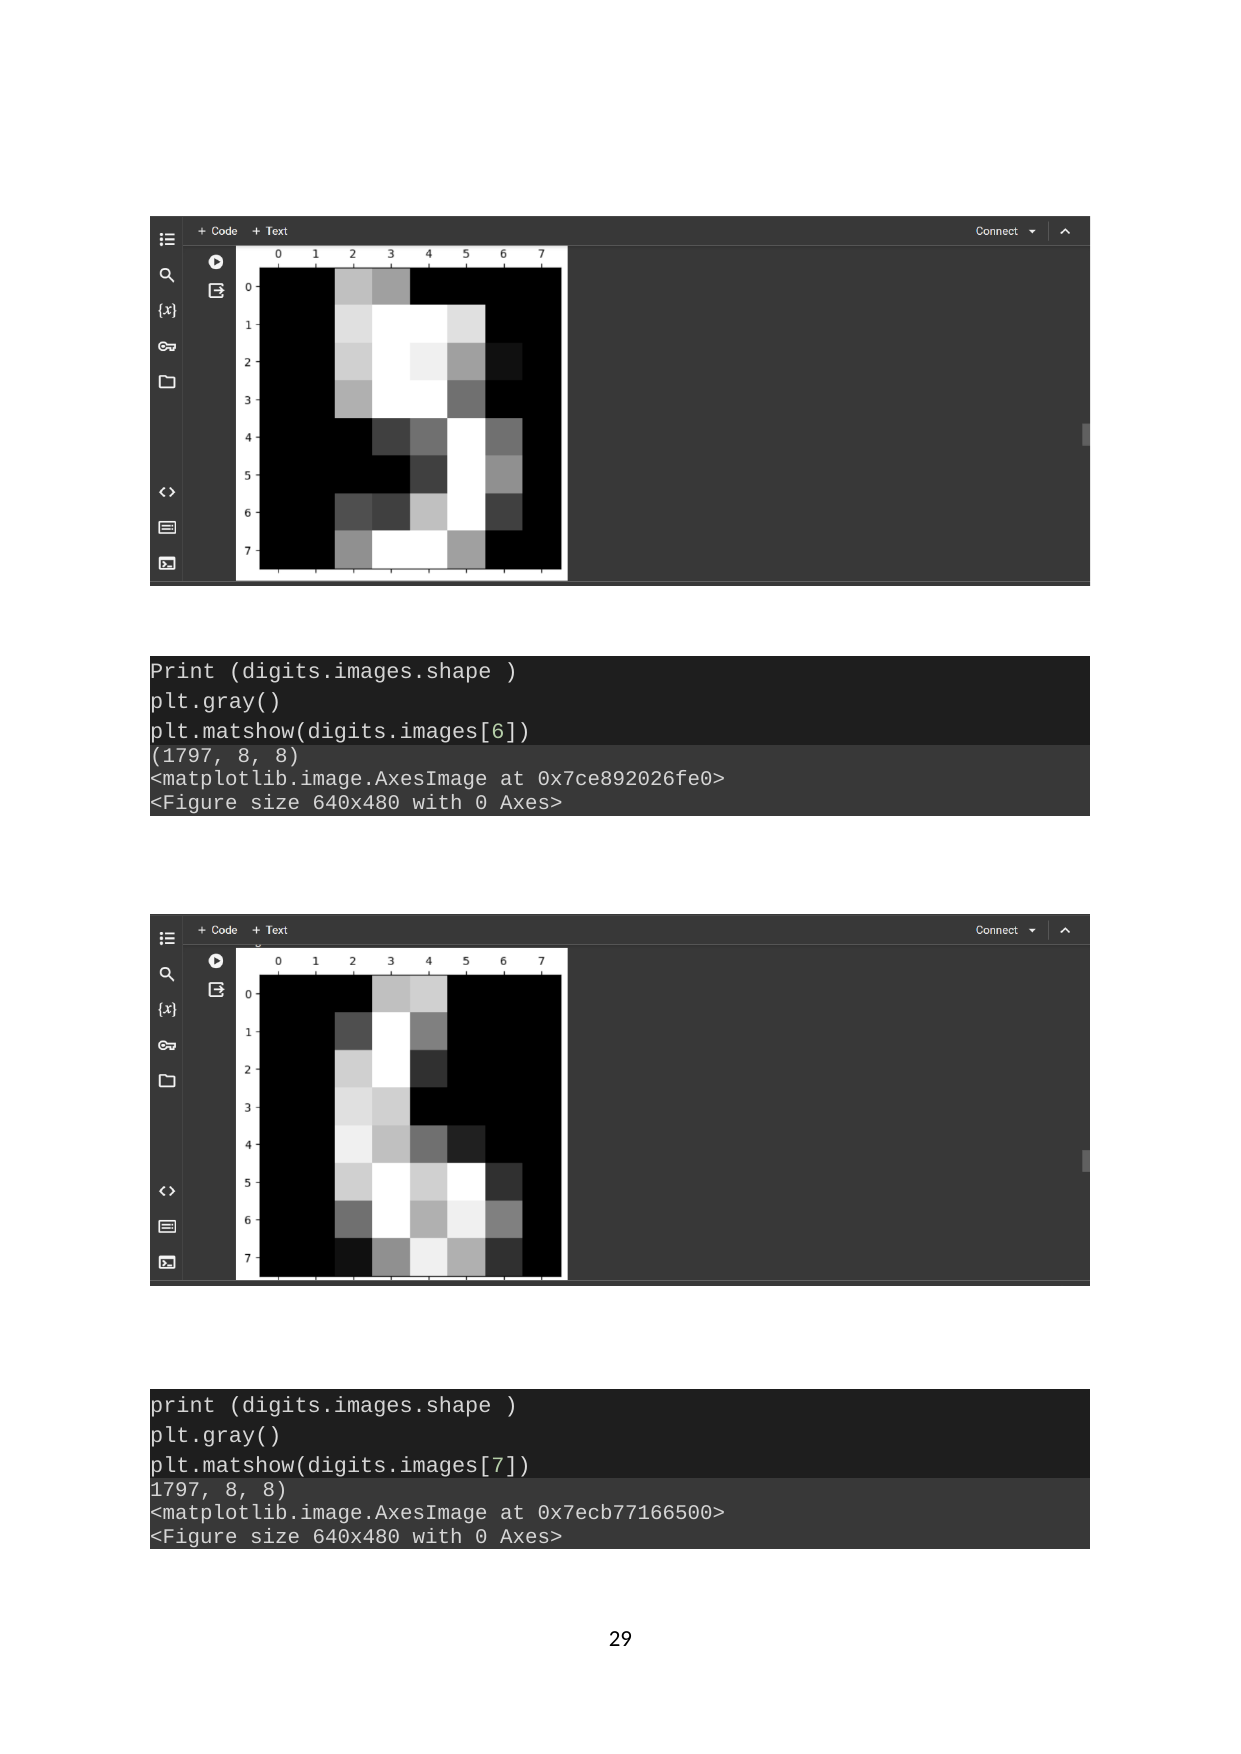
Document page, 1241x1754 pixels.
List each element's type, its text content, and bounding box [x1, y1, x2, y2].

text <matplotlib.image.AxesImage at 0x7ecb77166500> [150, 1502, 1090, 1526]
picture [150, 216, 1091, 586]
text 1797, 8, 8) [150, 1478, 1090, 1502]
picture [150, 914, 1090, 1286]
text plt.matshow(digits.images[6]) [150, 715, 1090, 745]
text (1797, 8, 8) [150, 745, 1090, 768]
text plt.gray() [150, 685, 1090, 715]
text Print (digits.images.shape ) [150, 656, 1090, 685]
text <matplotlib.image.AxesImage at 0x7ce892026fe0> [150, 768, 1090, 792]
text <Figure size 640x480 with 0 Axes> [150, 1526, 1090, 1549]
text plt.gray() [150, 1419, 1090, 1449]
text plt.matshow(digits.images[7]) [150, 1449, 1090, 1478]
text <Figure size 640x480 with 0 Axes> [150, 792, 1090, 816]
text print (digits.images.shape ) [150, 1389, 1090, 1419]
